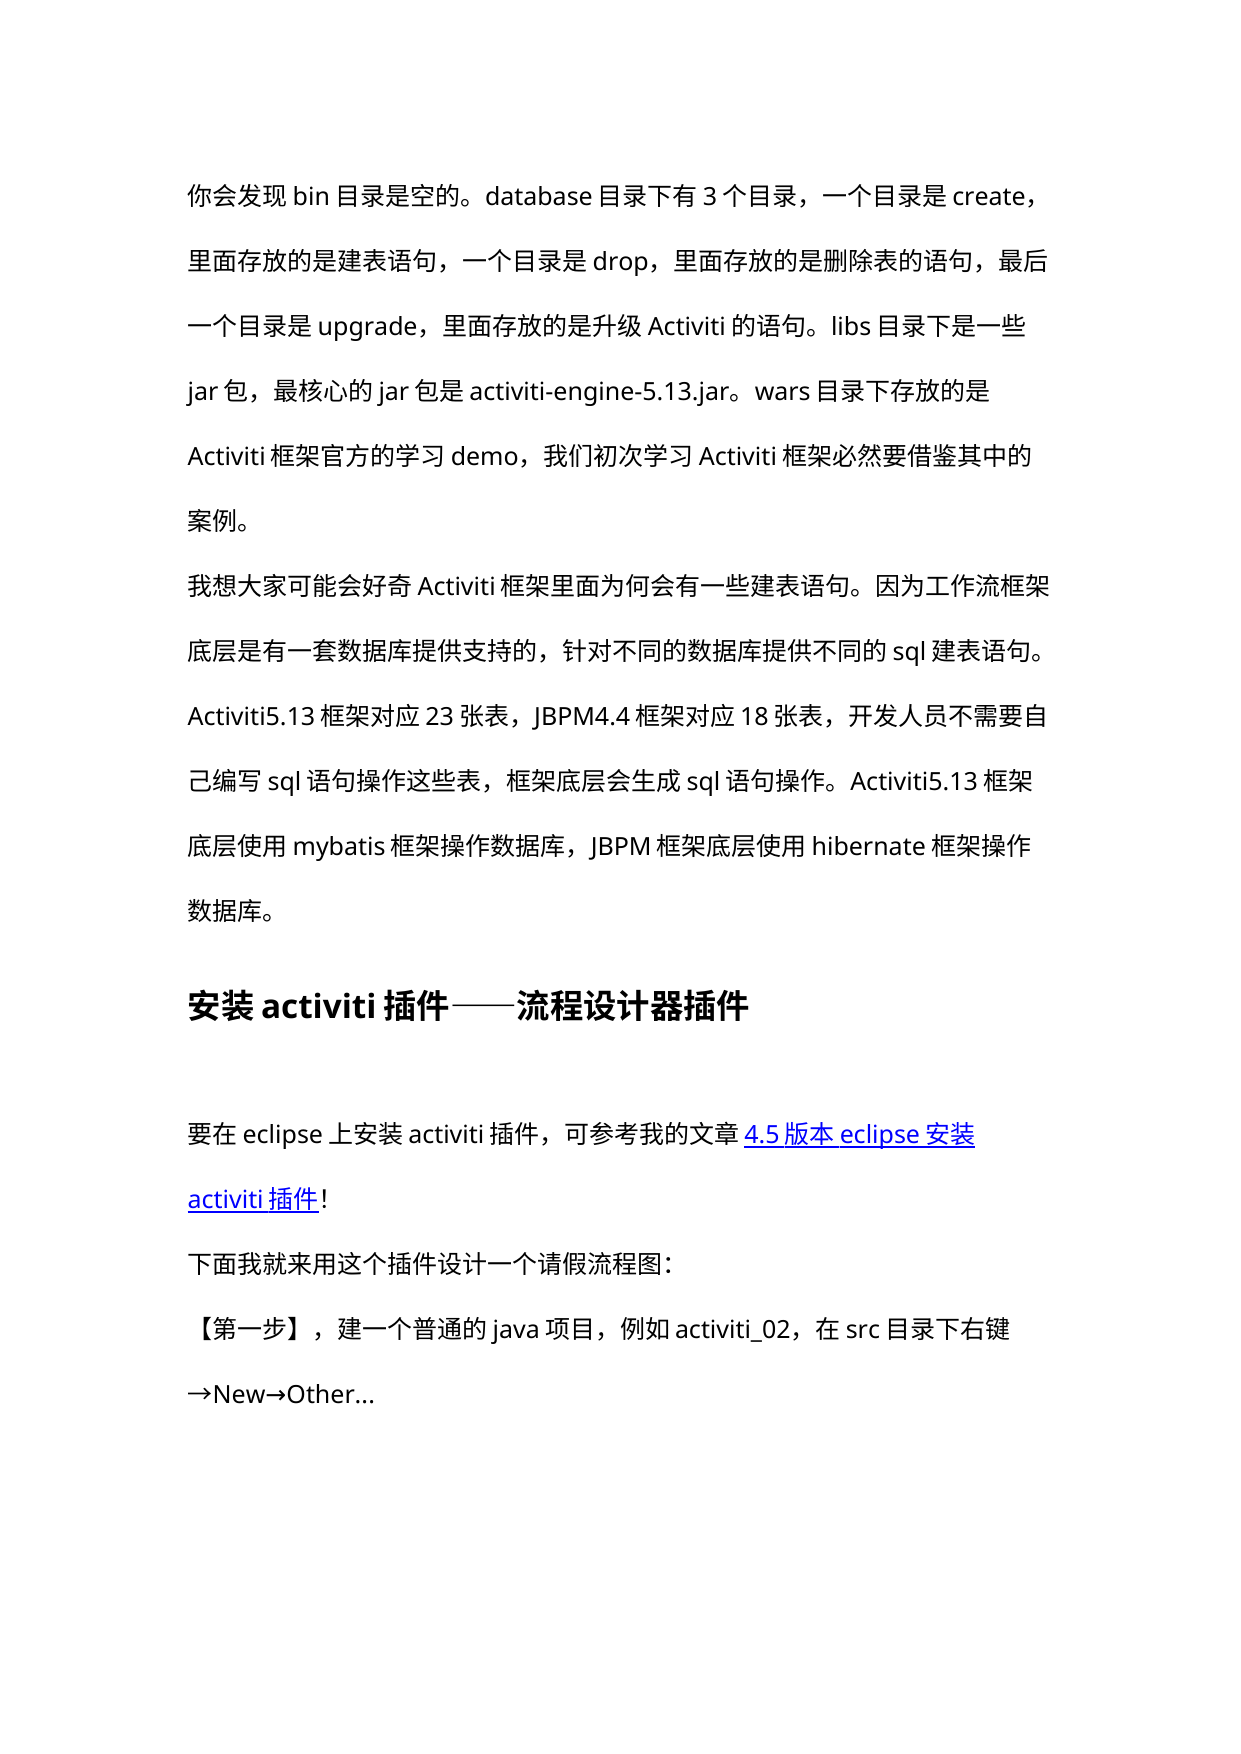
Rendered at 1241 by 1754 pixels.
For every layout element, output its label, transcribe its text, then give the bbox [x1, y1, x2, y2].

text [187, 162, 1053, 942]
text 要在eclipse上安装activiti插件，可参考我的文章4.5版本eclipse安装activiti插件！ 下面我就来用这个插件设计一个请假流程图： 【第一步】，建一个普通的java项目，例如activiti_02，在src目录下右键→New→Other... 【第二步】，在弹出的对话框中，在输入项中输入activiti，快速找到Activiti Diagram，选中它，点击Next 【第三步】，在弹出的对话框中，写入流程图的名称，当然了亦可使用默认名称——MyProcess，然后点击Next 【第四步】，在最后弹出的对话框中直接点击Finish 【第五步】，观看以下gif动图，读者即可创建一个请假流程图 [187, 1101, 1053, 1426]
subtitle 安装activiti插件——流程设计器插件 [187, 971, 1053, 1036]
